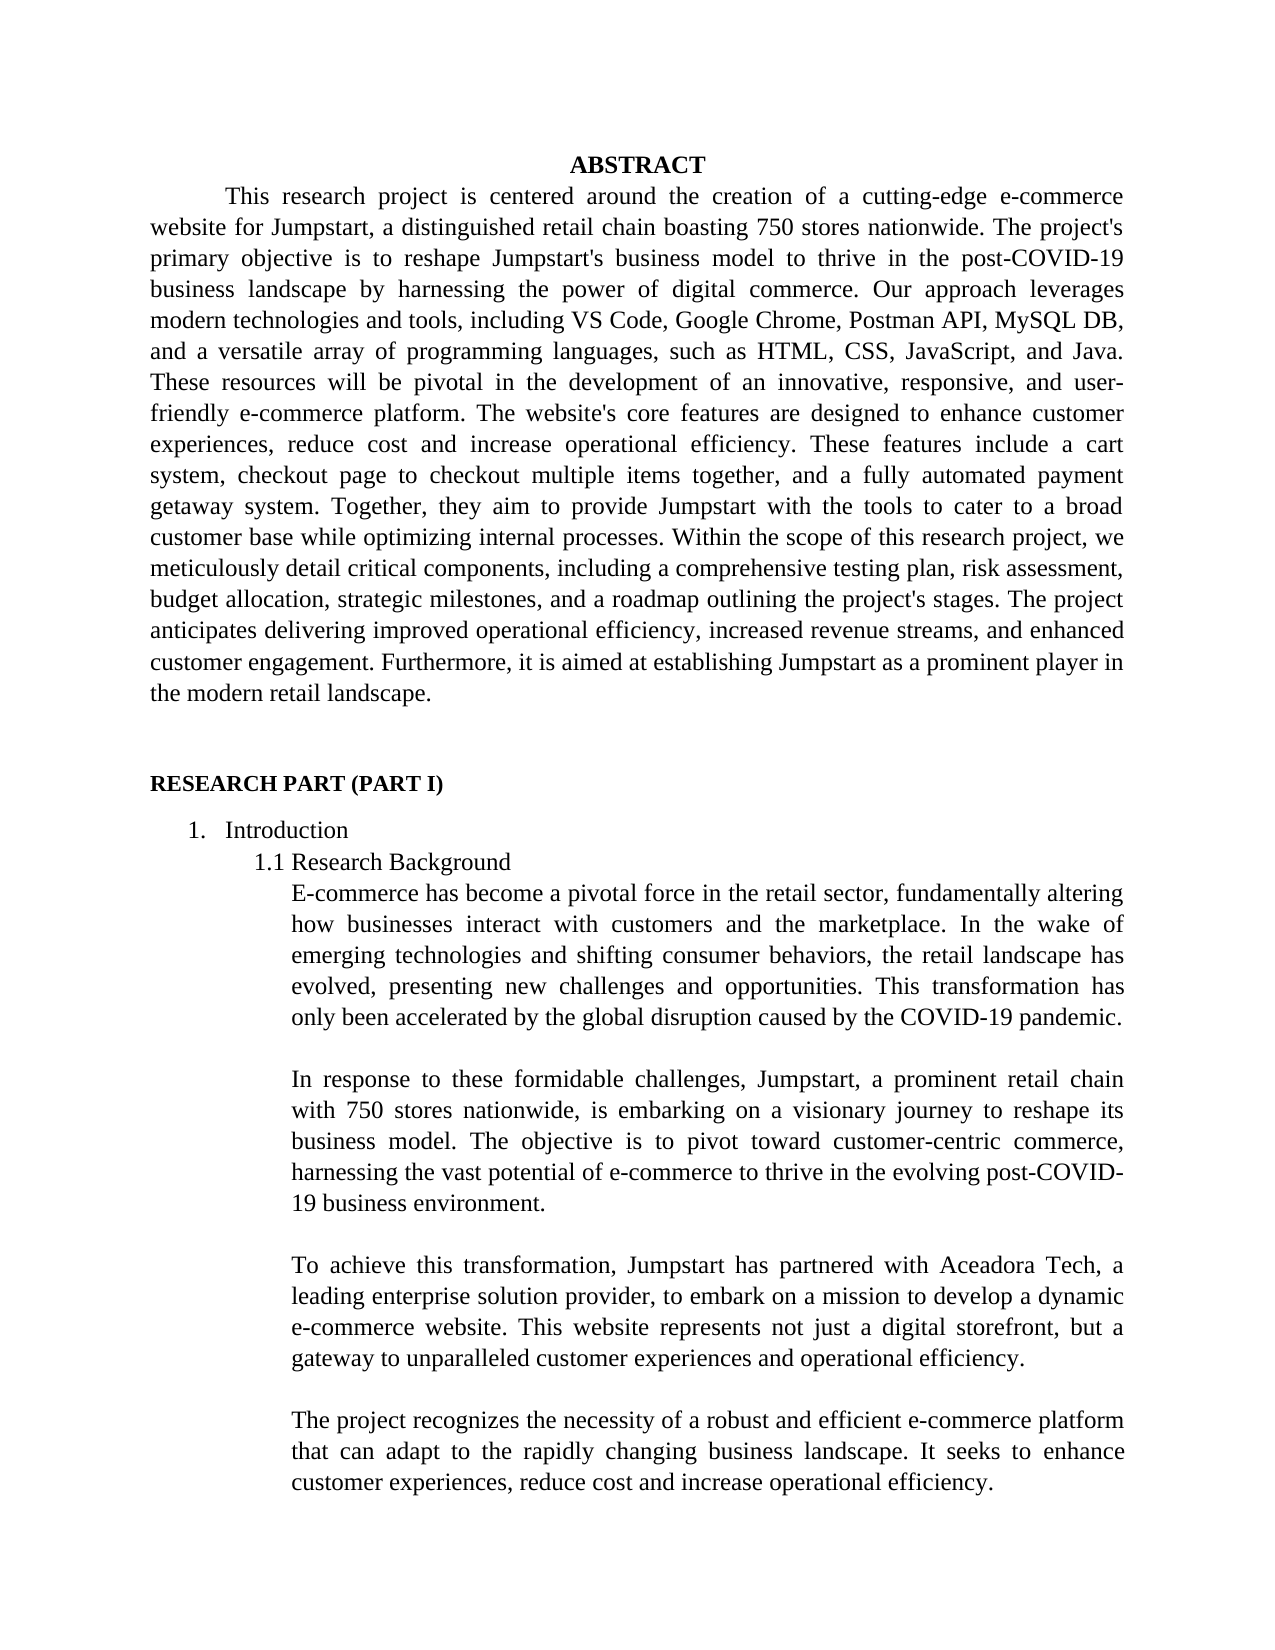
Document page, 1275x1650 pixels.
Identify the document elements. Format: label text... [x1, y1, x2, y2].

list E-commerce has become a pivotal force in the retail sector, fundamentally altering how businesses interact with customers and the marketplace. In the wake of emerging technologies and shifting consumer behaviors, the retail landscape has evolved, presenting new challenges and opportunities. This transformation has only been accelerated by the global disruption caused by the COVID-19 pandemic. [291, 878, 1125, 1031]
list In response to these formidable challenges, Jumpstart, a prominent retail chain with 750 stores nationwide, is embarking on a visionary journey to reshape its business model. The objective is to pivot toward customer-centric commerce, harnessing the vast potential of e-commerce to thrive in the evolving post-COVID-19 business environment. [291, 1064, 1125, 1217]
text RESEARCH PART (PART I) [150, 771, 1125, 797]
list The project recognizes the necessity of a robust and efficient e-commerce platform that can adapt to the rapidly changing business landscape. It seeks to enhance customer experiences, reduce cost and increase operational efficiency. [291, 1405, 1125, 1496]
list Introduction [187, 816, 1125, 844]
subtitle ABSTRACT [150, 150, 1125, 179]
text This research project is centered around the creation of a cutting-edge e-commerce website for Jumpstart, a distinguished retail chain boasting 750 stores nationwide. The project's primary objective is to reshape Jumpstart's business model to thrive in the post-COVID-19 business landscape by harnessing the power of digital commerce. Our approach leverages modern technologies and tools, including VS Code, Google Chrome, Postman API, MySQL DB, and a versatile array of programming languages, such as HTML, CSS, JavaScript, and Java. These resources will be pivotal in the development of an innovative, responsive, and user-friendly e-commerce platform. The website's core features are designed to enhance customer experiences, reduce cost and increase operational efficiency. These features include a cart system, checkout page to checkout multiple items together, and a fully automated payment getaway system. Together, they aim to provide Jumpstart with the tools to cater to a broad customer base while optimizing internal processes. Within the scope of this research project, we meticulously detail critical components, including a comprehensive testing plan, risk assessment, budget allocation, strategic milestones, and a roadmap outlining the project's stages. The project anticipates delivering improved operational efficiency, increased revenue streams, and enhanced customer engagement. Furthermore, it is aimed at establishing Jumpstart as a prominent player in the modern retail landscape. [150, 181, 1125, 706]
list To achieve this transformation, Jumpstart has partnered with Aceadora Tech, a leading enterprise solution provider, to embark on a mission to develop a dynamic e-commerce website. This website represents not just a digital storefront, but a gateway to unparalleled customer experiences and operational efficiency. [291, 1250, 1125, 1372]
list Research Background [253, 847, 1125, 875]
